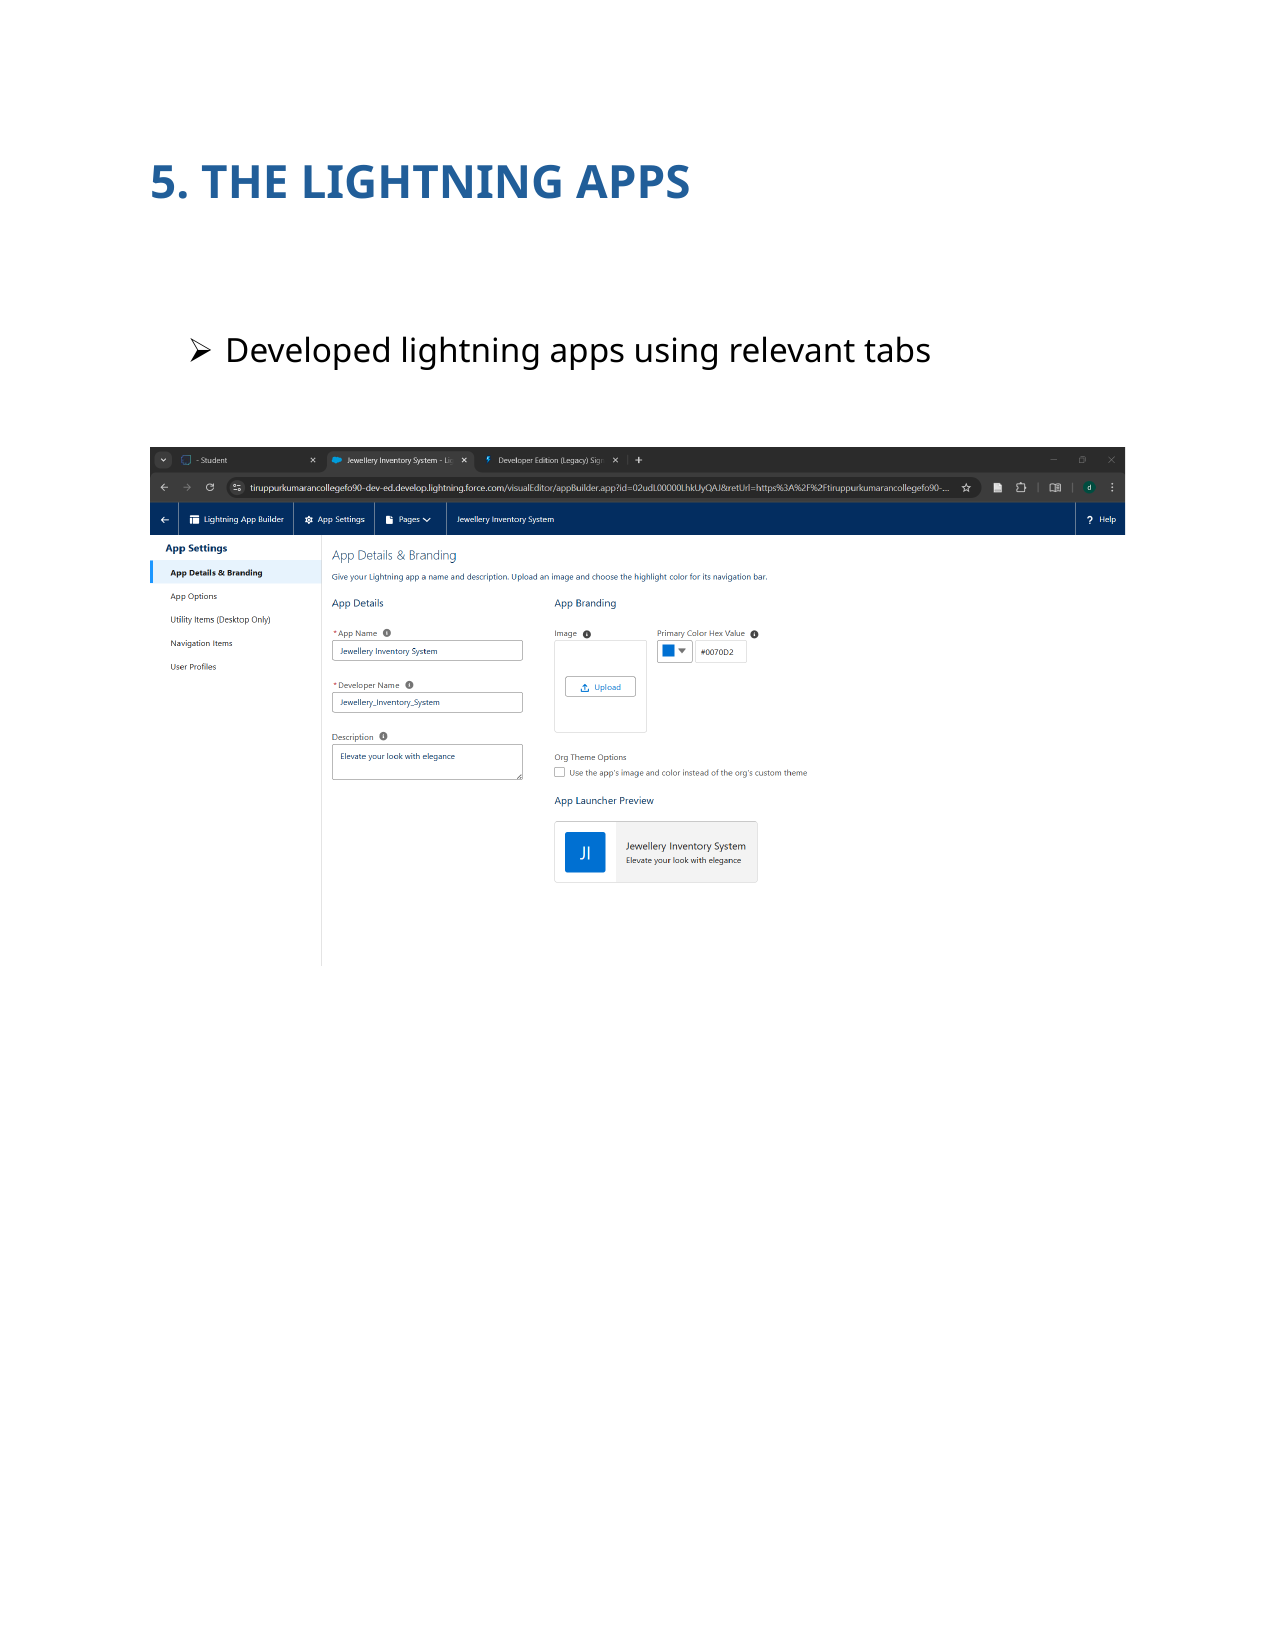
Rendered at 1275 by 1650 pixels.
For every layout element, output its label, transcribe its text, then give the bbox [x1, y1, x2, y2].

list Developed lightning apps using relevant tabs [187, 327, 1125, 372]
text 5. THE LIGHTNING APPS [150, 150, 1125, 212]
